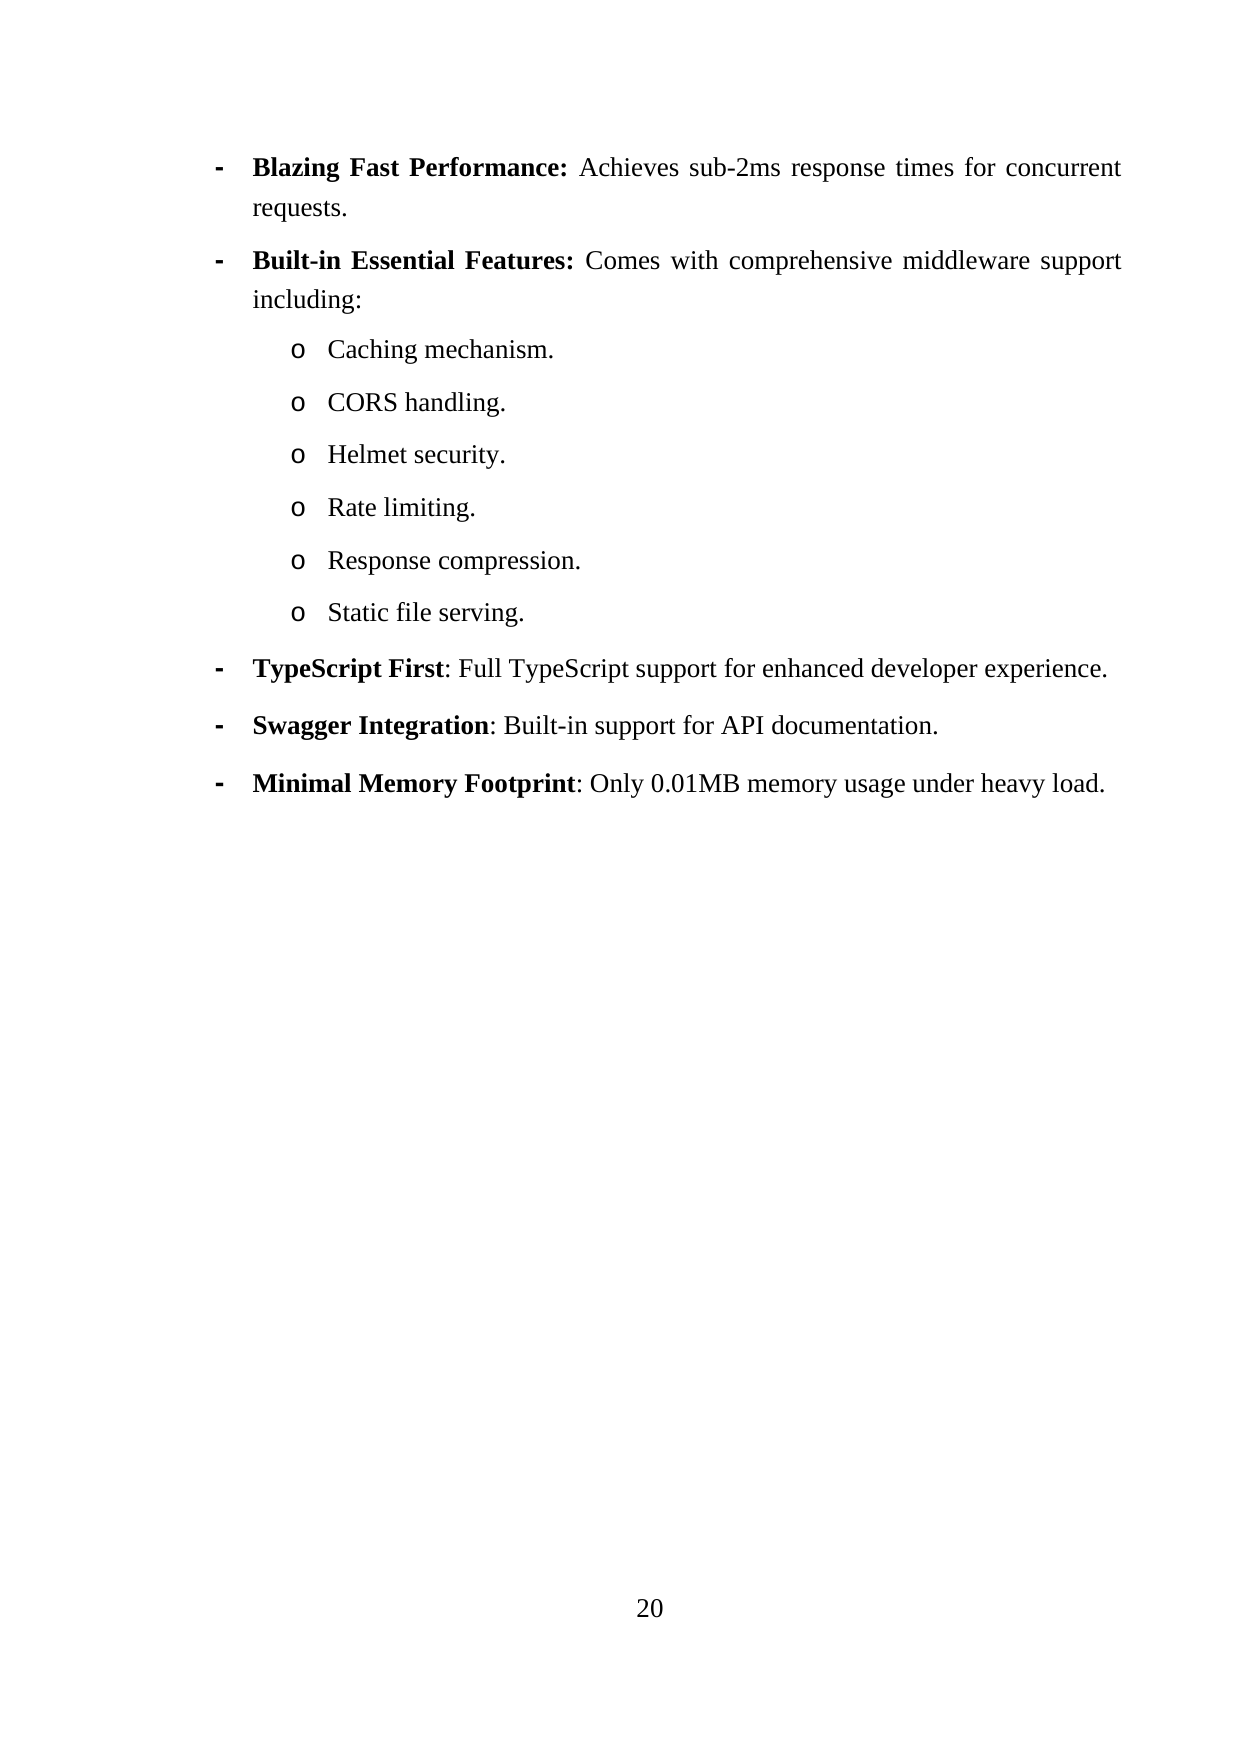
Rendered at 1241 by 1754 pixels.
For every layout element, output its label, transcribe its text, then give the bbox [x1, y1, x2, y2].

list Response compression. [290, 544, 1122, 577]
list TypeScript First: Full TypeScript support for enhanced developer experience. [215, 649, 1122, 686]
list Built-in Essential Features: Comes with comprehensive middleware support including: [215, 241, 1122, 315]
list Static file serving. [290, 596, 1122, 630]
list Minimal Memory Footprint: Only 0.01MB memory usage under heavy load. [215, 762, 1122, 801]
list Caching mechanism. [290, 333, 1122, 367]
list Helmet security. [290, 438, 1122, 472]
list CORS handling. [290, 386, 1122, 419]
list Rate limiting. [290, 491, 1122, 524]
list Swagger Integration: Built-in support for API documentation. [215, 706, 1122, 742]
list Blazing Fast Performance: Achieves sub-2ms response times for concurrent requests. [215, 148, 1122, 222]
